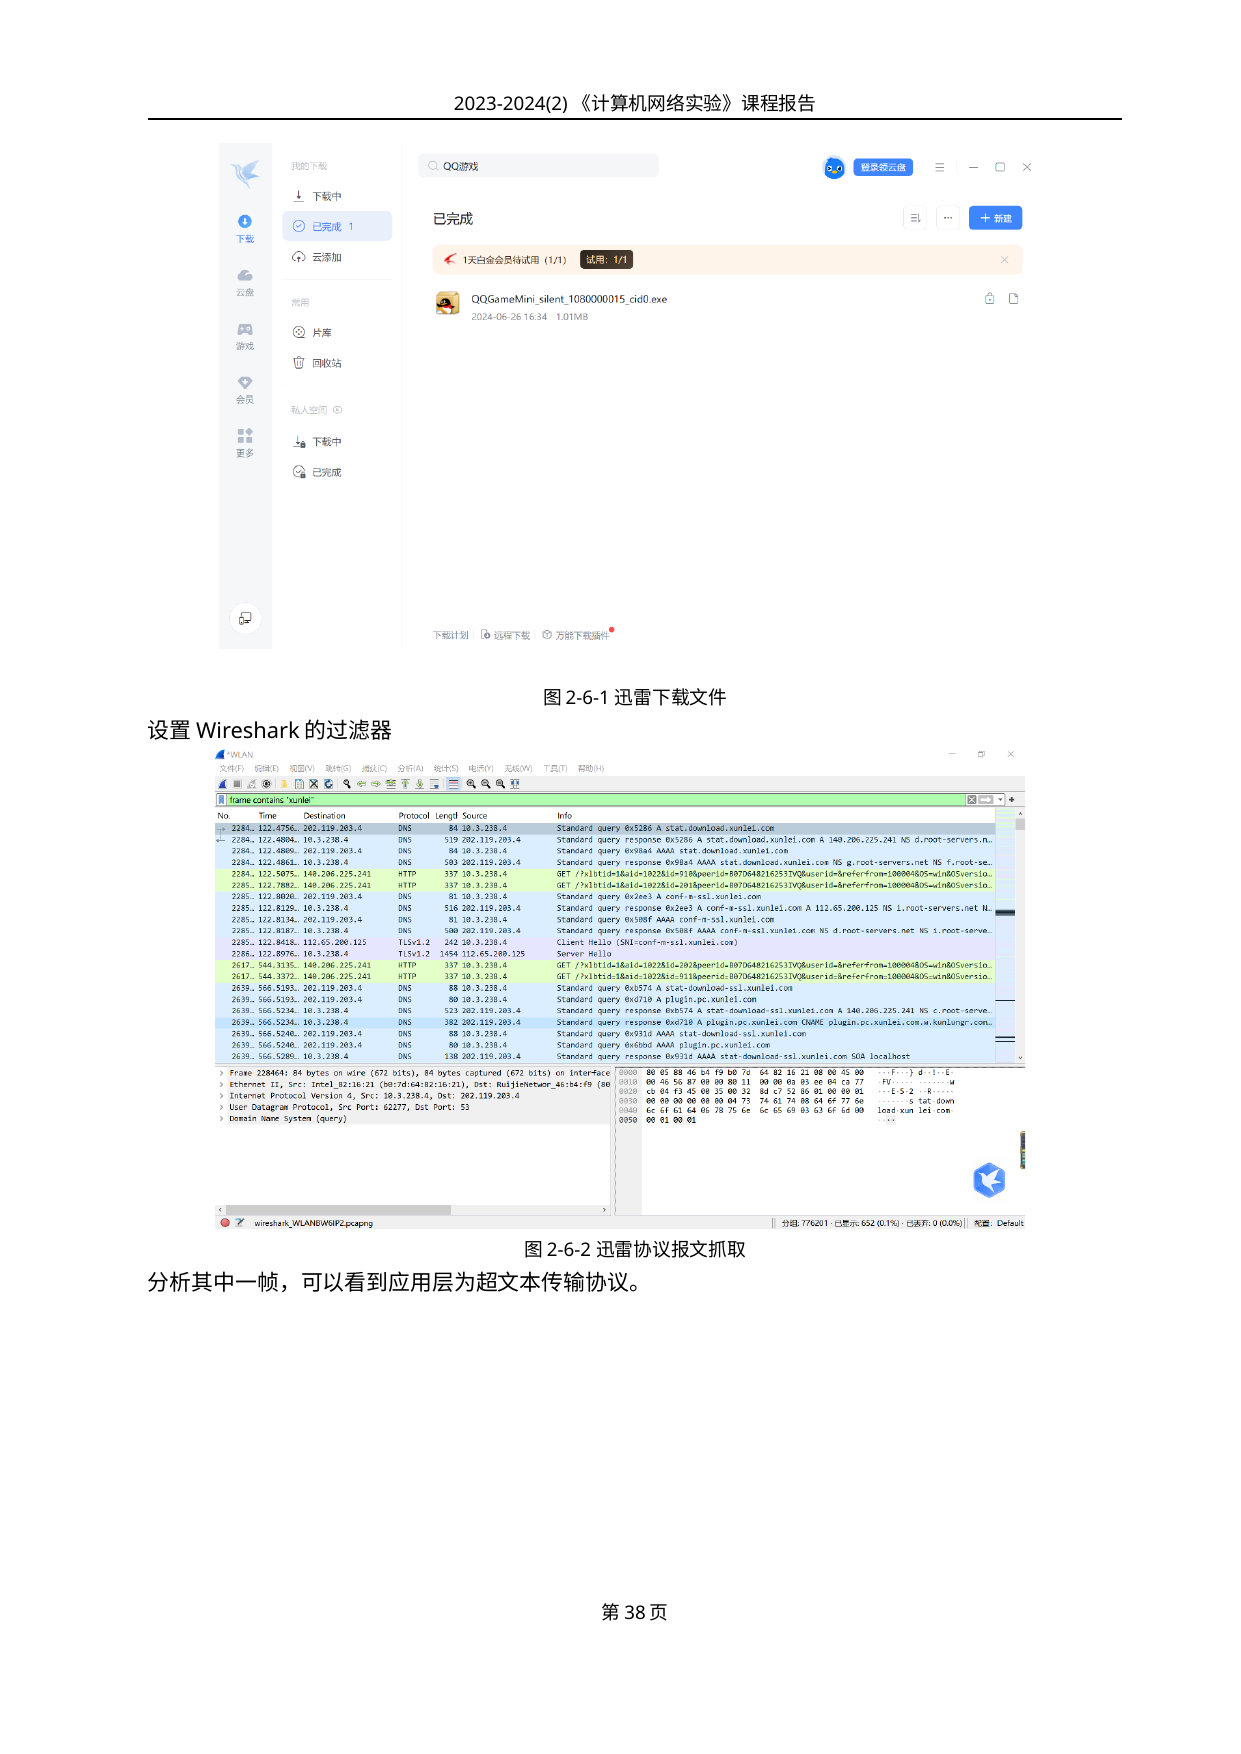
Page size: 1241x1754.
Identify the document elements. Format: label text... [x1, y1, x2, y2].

picture [215, 747, 1026, 1229]
text 分析其中一帧，可以看到应用层为超文本传输协议。 [148, 1265, 1122, 1297]
picture [218, 143, 1052, 649]
text 设置Wireshark的过滤器 [148, 712, 1122, 745]
